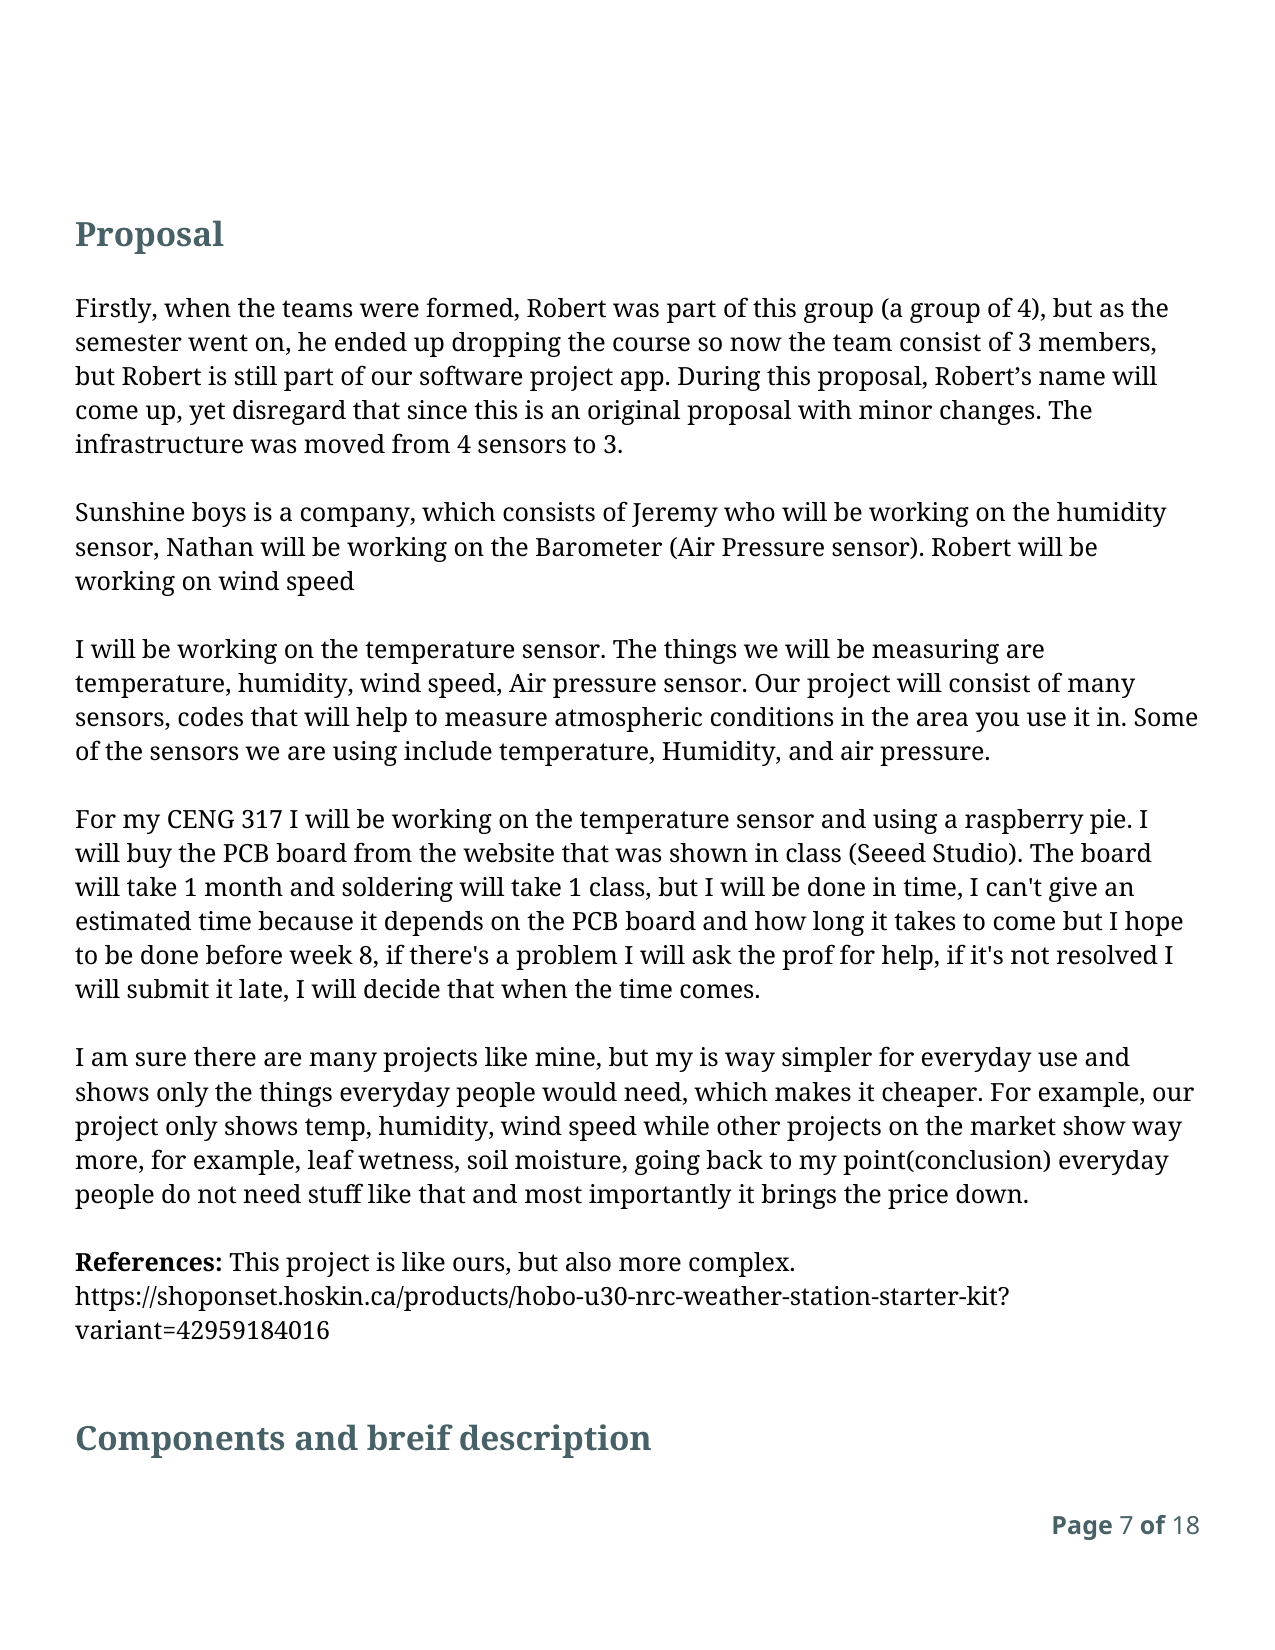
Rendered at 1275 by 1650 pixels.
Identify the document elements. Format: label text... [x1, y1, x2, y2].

text Firstly, when the teams were formed, Robert was part of this group (a group of 4), but as the semester went on, he ended up dropping the course so now the team consist of 3 members, but Robert is still part of our software project app. During this proposal, Robert’s name will come up, yet disregard that since this is an original proposal with minor changes. The infrastructure was moved from 4 sensors to 3. [75, 291, 1200, 461]
text Sunshine boys is a company, which consists of Jeremy who will be working on the humidity sensor, Nathan will be working on the Barometer (Air Pressure sensor). Robert will be working on wind speed [355, 495, 1200, 597]
text References: This project is like ours, but also more complex. https://shoponset.hoskin.ca/products/hobo-u30-nrc-weather-station-starter-kit?variant=42959184016 [75, 1244, 1200, 1347]
text For my CENG 317 I will be working on the temperature sensor and using a raspberry pie. I will buy the PCB board from the website that was shown in class (Seeed Studio). The board will take 1 month and soldering will take 1 class, but I will be done in time, I can't give an estimated time because it depends on the PCB board and how long it takes to come but I hope to be done before week 8, if there's a problem I will ask the prof for help, if it's not resolved I will submit it late, I will decide that when the time comes. [761, 802, 1200, 1006]
text I will be working on the temperature sensor. The things we will be measuring are temperature, humidity, wind speed, Air pressure sensor. Our project will consist of many sensors, codes that will help to measure atmospheric conditions in the area you use it in. Some of the sensors we are using include temperature, Humidity, and air pressure. [75, 631, 1200, 768]
text Proposal [75, 211, 1200, 257]
text Components and breif description [75, 1415, 1200, 1460]
text I am sure there are many projects like mine, but my is way simpler for everyday use and shows only the things everyday people would need, which makes it cheaper. For example, our project only shows temp, humidity, wind speed while other projects on the market show way more, for example, leaf wetness, soil moisture, going back to my point(conclusion) everyday people do not need stuff like that and most importantly it brings the price down. [1029, 1040, 1200, 1210]
